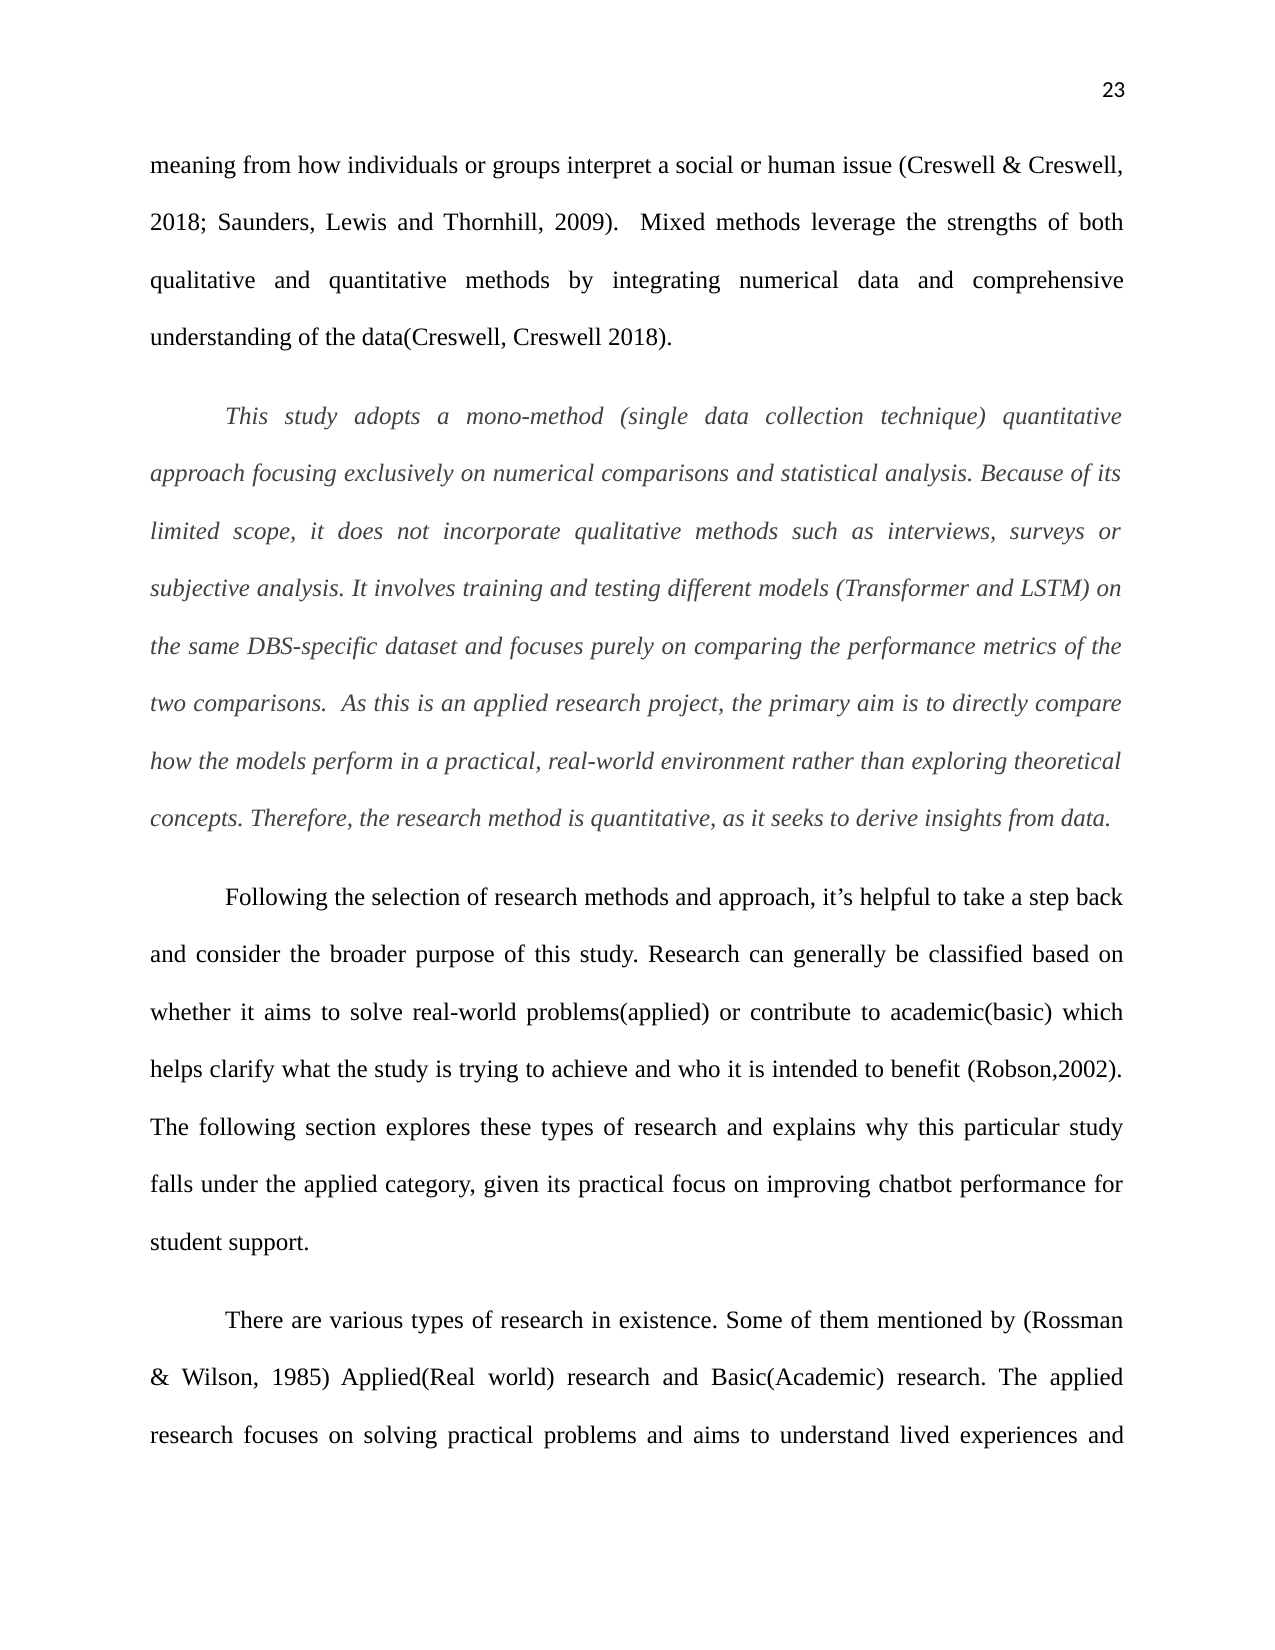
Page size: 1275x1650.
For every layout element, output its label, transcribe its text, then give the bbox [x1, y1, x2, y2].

text This study adopts a mono-method (single data collection technique) quantitative approach focusing exclusively on numerical comparisons and statistical analysis. Because of its limited scope, it does not incorporate qualitative methods such as interviews, surveys or subjective analysis. It involves training and testing different models (Transformer and LSTM) on the same DBS-specific dataset and focuses purely on comparing the performance metrics of the two comparisons. As this is an applied research project, the primary aim is to directly compare how the models perform in a practical, real-world environment rather than exploring theoretical concepts. Therefore, the research method is quantitative, as it seeks to derive insights from data. [150, 401, 1125, 832]
text Following the selection of research methods and approach, it’s helpful to take a step back and consider the broader purpose of this study. Research can generally be classified based on whether it aims to solve real-world problems(applied) or contribute to academic(basic) which helps clarify what the study is trying to achieve and who it is intended to benefit (Robson,2002). The following section explores these types of research and explains why this particular study falls under the applied category, given its practical focus on improving chatbot performance for student support. [150, 882, 1125, 1255]
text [150, 1305, 1125, 1449]
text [150, 150, 1125, 351]
